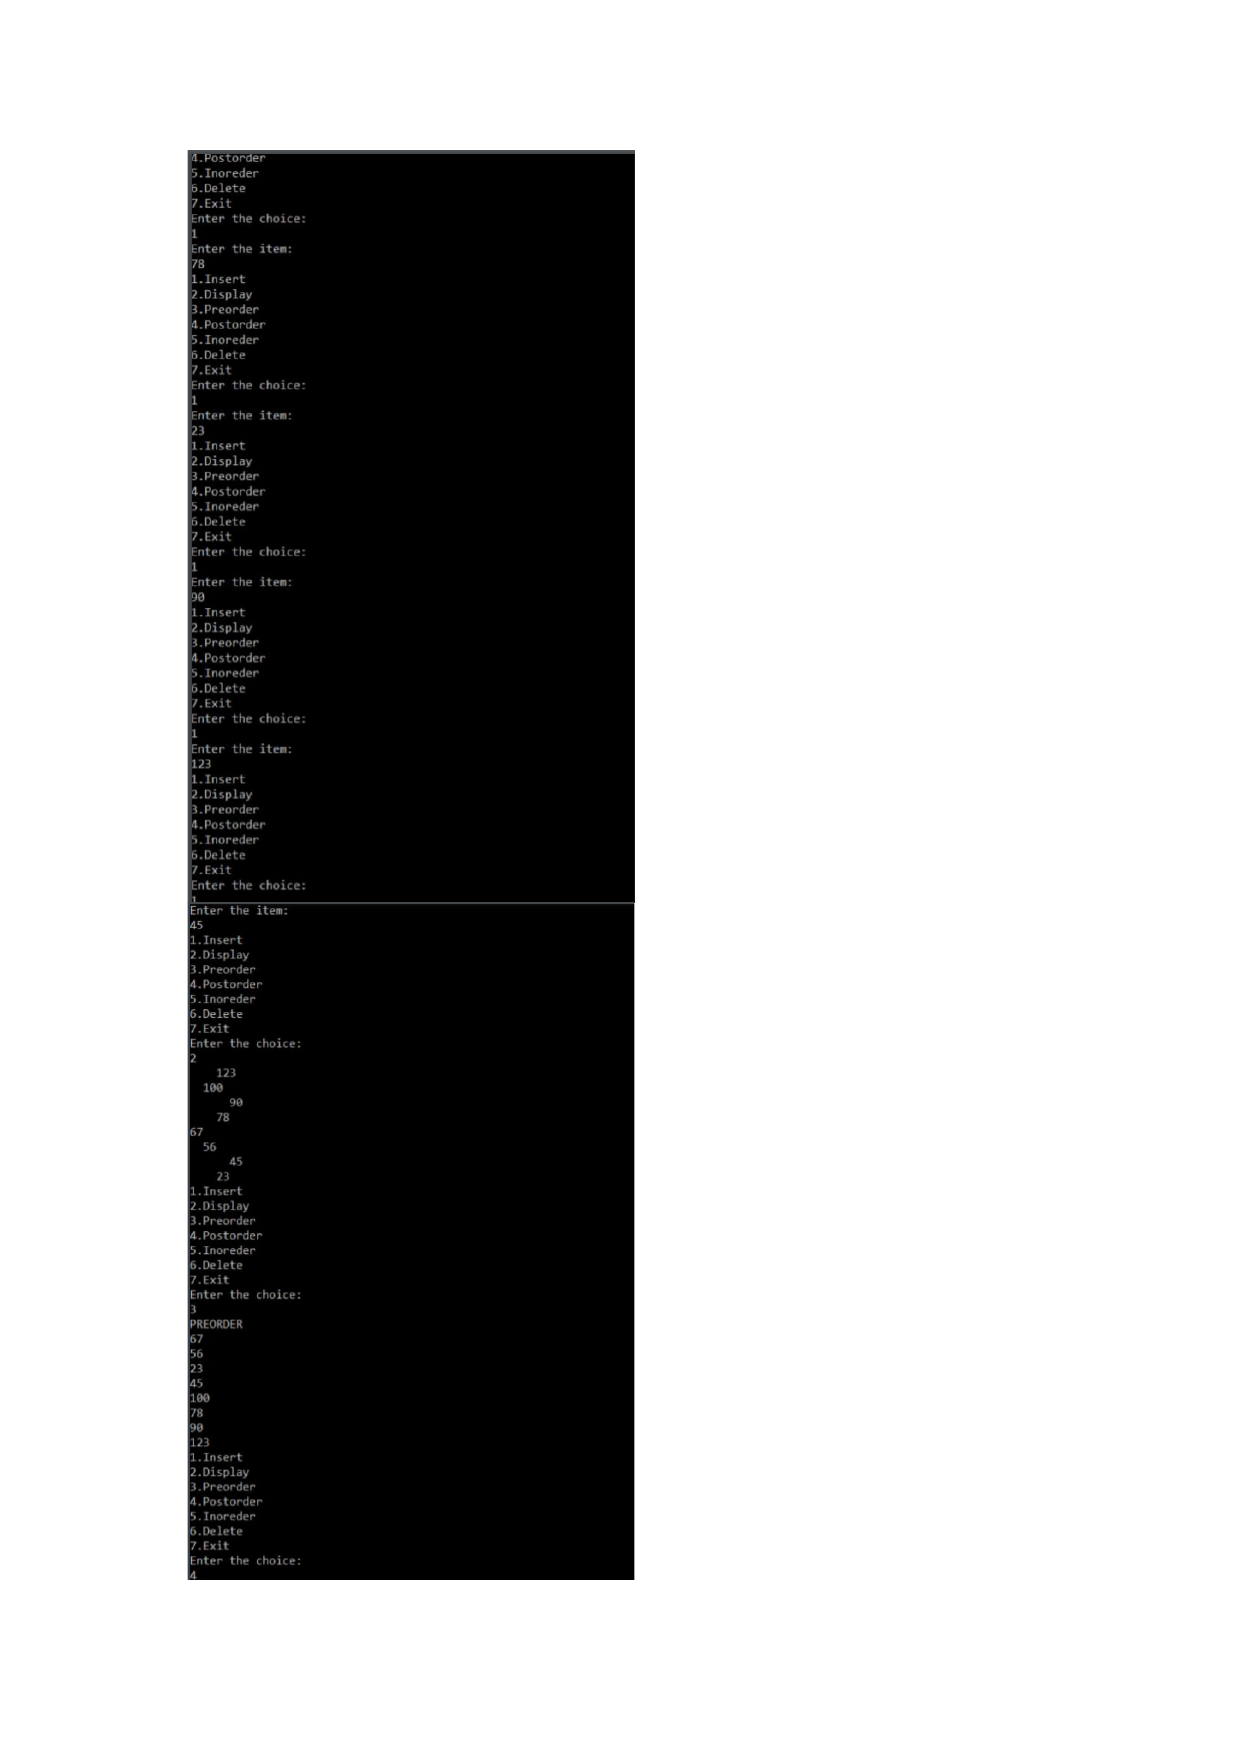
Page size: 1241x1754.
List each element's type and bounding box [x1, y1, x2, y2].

picture [187, 150, 635, 1580]
